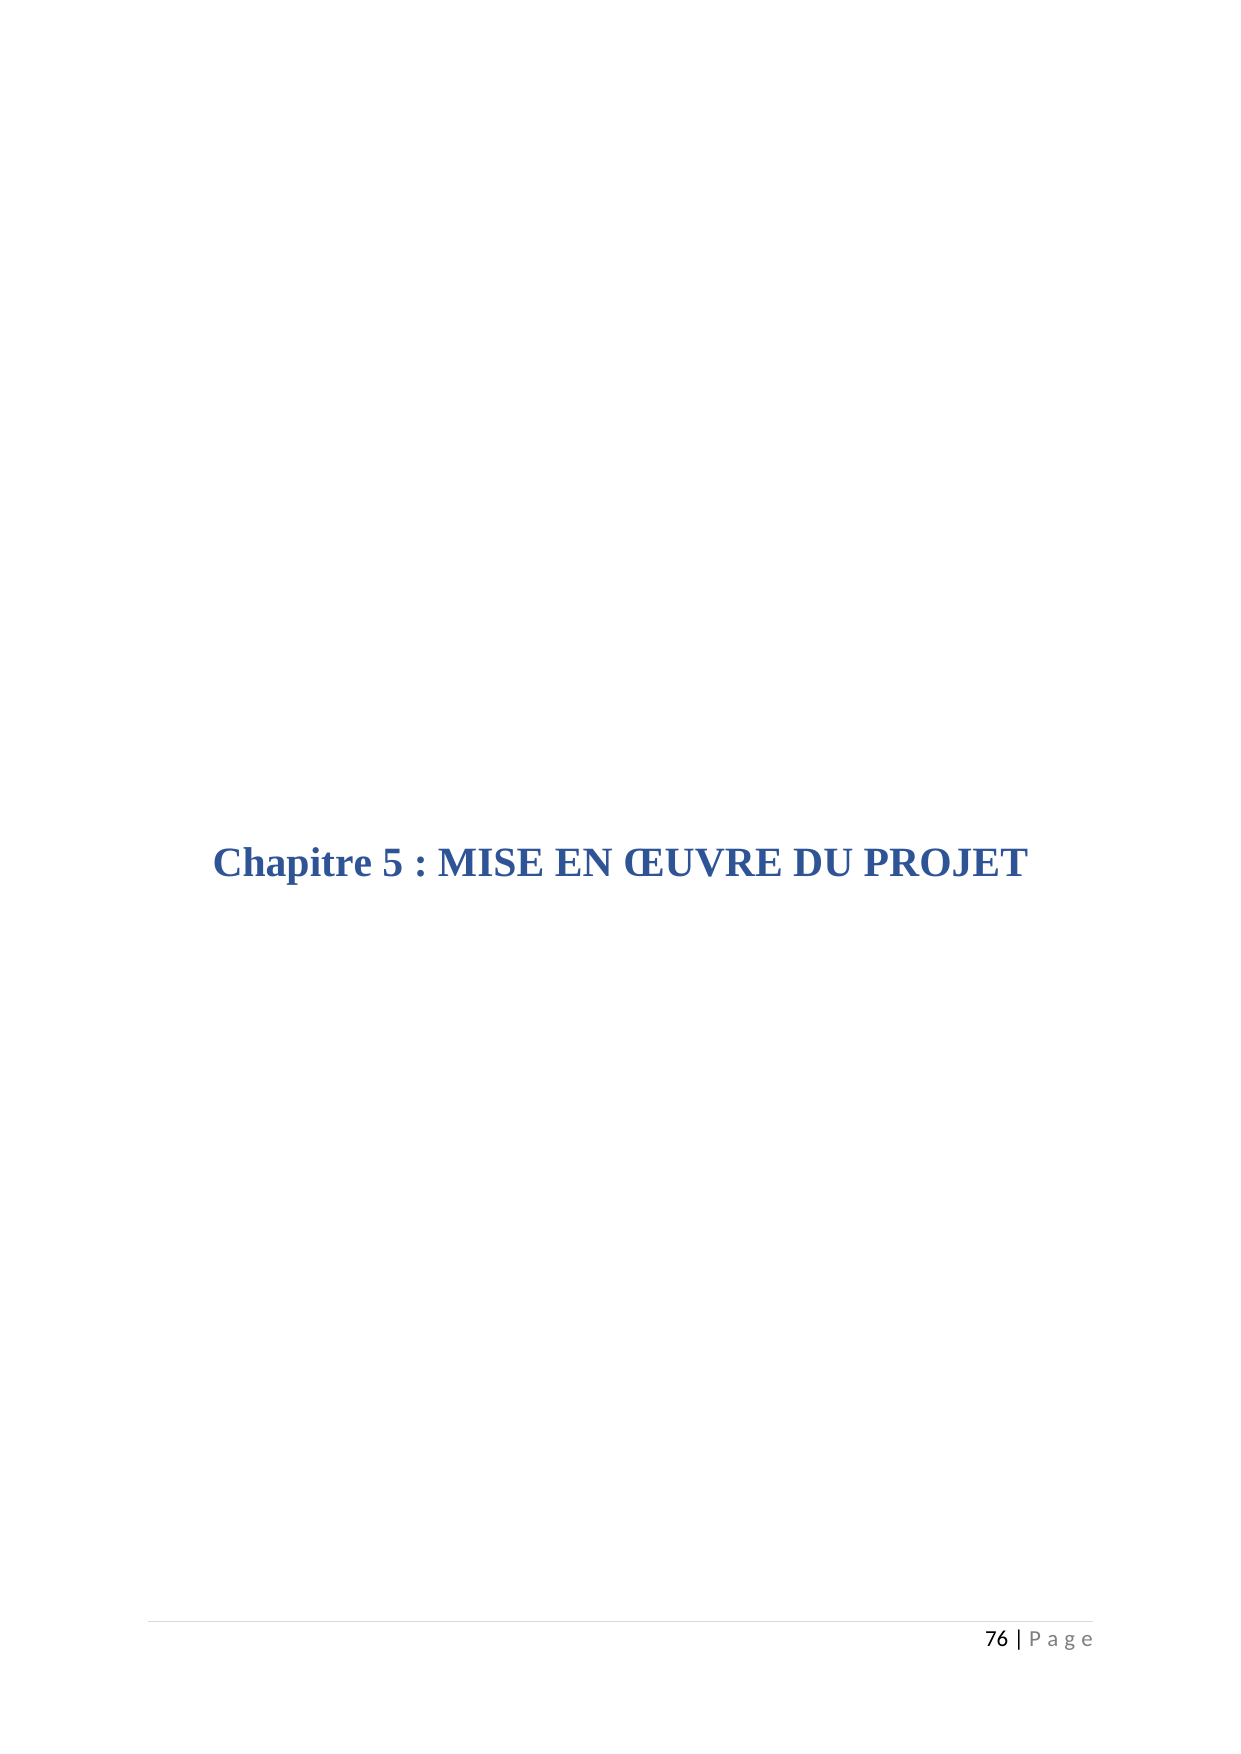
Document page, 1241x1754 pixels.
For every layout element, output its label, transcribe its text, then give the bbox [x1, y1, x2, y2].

subtitle Chapitre 5 : MISE EN ŒUVRE DU PROJET [148, 838, 1093, 886]
